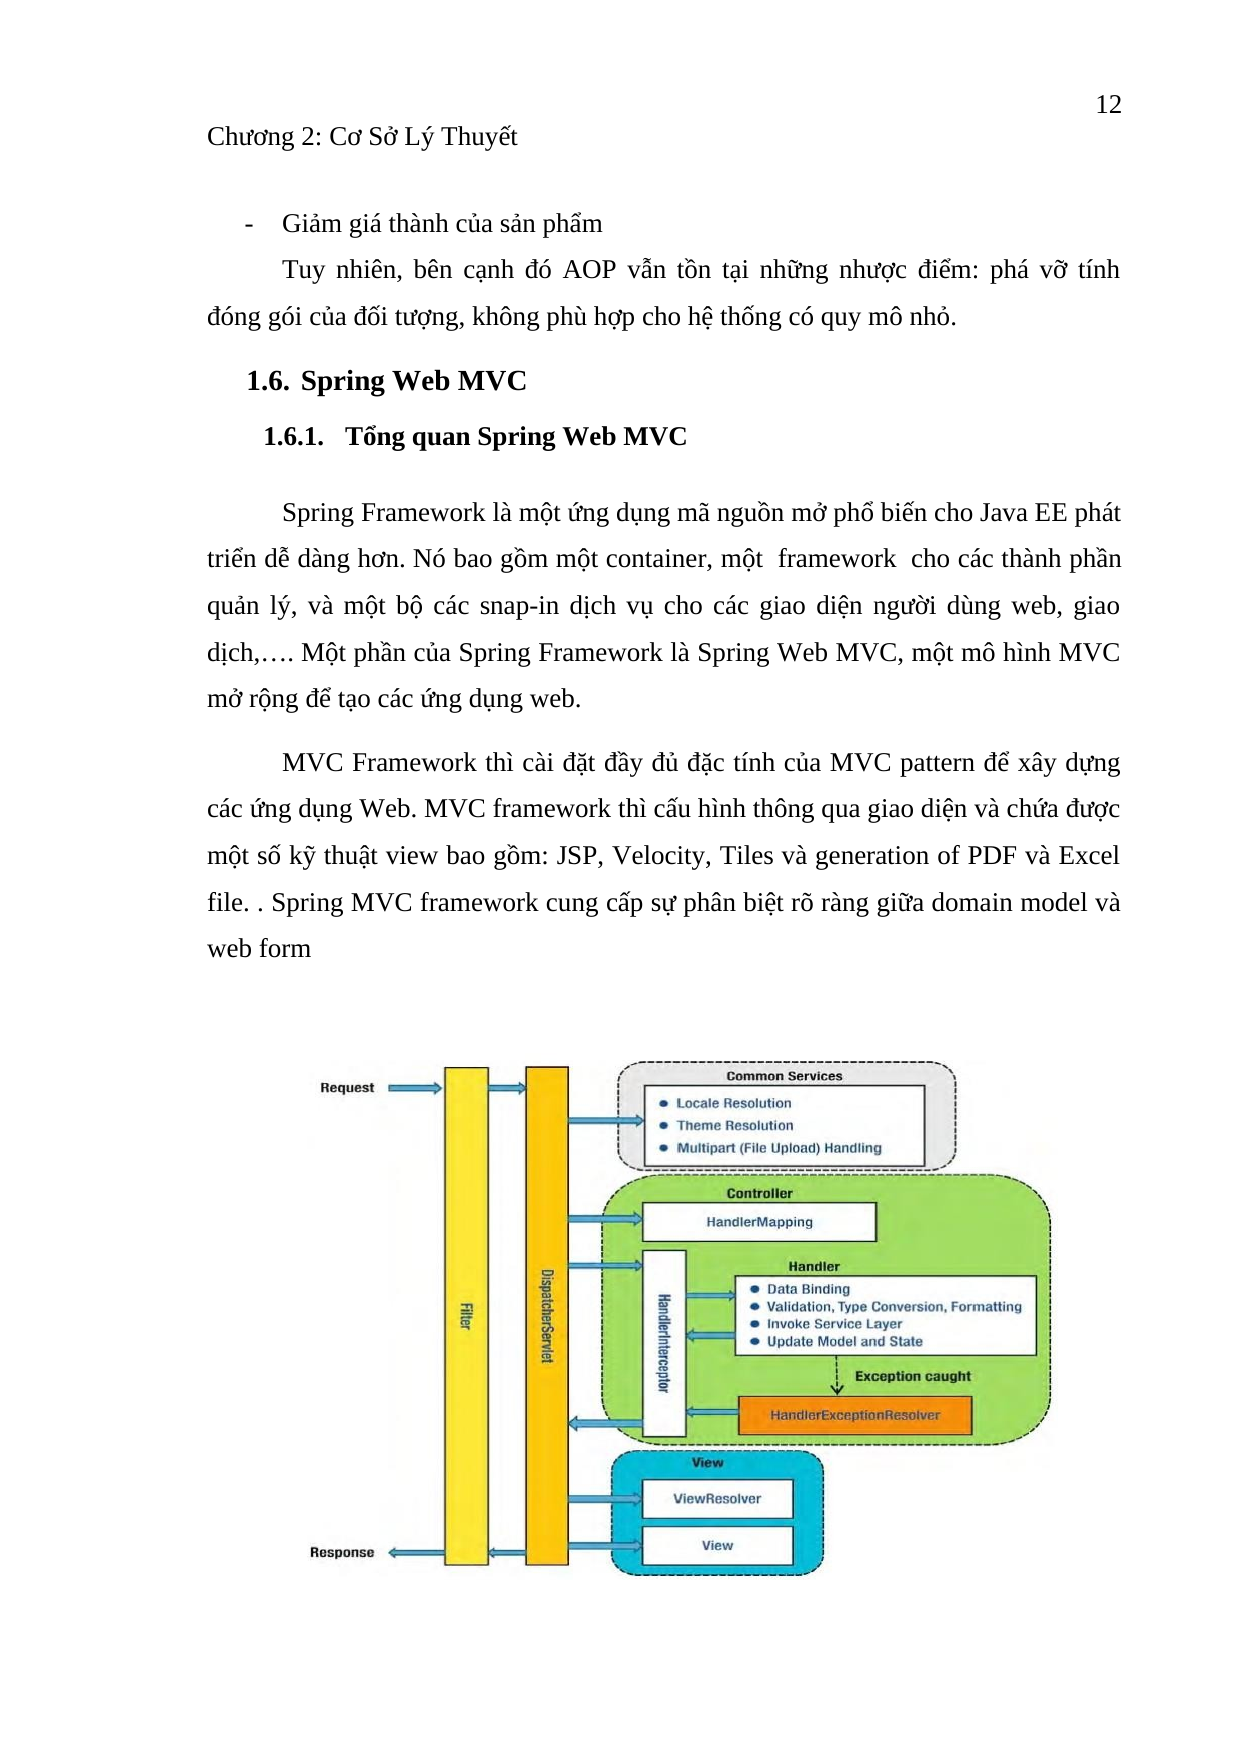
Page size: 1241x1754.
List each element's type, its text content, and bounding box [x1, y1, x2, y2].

list Giảm giá thành của sản phẩm [244, 207, 1111, 238]
text Spring Framework là một ứng dụng mã nguồn mở phổ biến cho Java EE phát triển dễ dàng hơn. Nó bao gồm một container, một framework cho các thành phần quản lý, và một bộ các snap-in dịch vụ cho các giao diện người dùng web, giao dịch,…. Một phần của Spring Framework là Spring Web MVC, một mô hình MVC mở rộng để tạo các ứng dụng web. [207, 496, 1122, 714]
text Tuy nhiên, bên cạnh đó AOP vẫn tồn tại những nhược điểm: phá vỡ tính đóng gói của đối tượng, không phù hợp cho hệ thống có quy mô nhỏ. [207, 253, 1122, 331]
list Tổng quan Spring Web MVC [263, 420, 1111, 451]
text MVC Framework thì cài đặt đầy đủ đặc tính của MVC pattern để xây dựng các ứng dụng Web. MVC framework thì cấu hình thông qua giao diện và chứa được một số kỹ thuật view bao gồm: JSP, Velocity, Tiles và generation of PDF và Excel file. . Spring MVC framework cung cấp sự phân biệt rõ ràng giữa domain model và web form [207, 746, 1122, 964]
subtitle Spring Web MVC [246, 363, 1122, 397]
picture [283, 1053, 1075, 1580]
